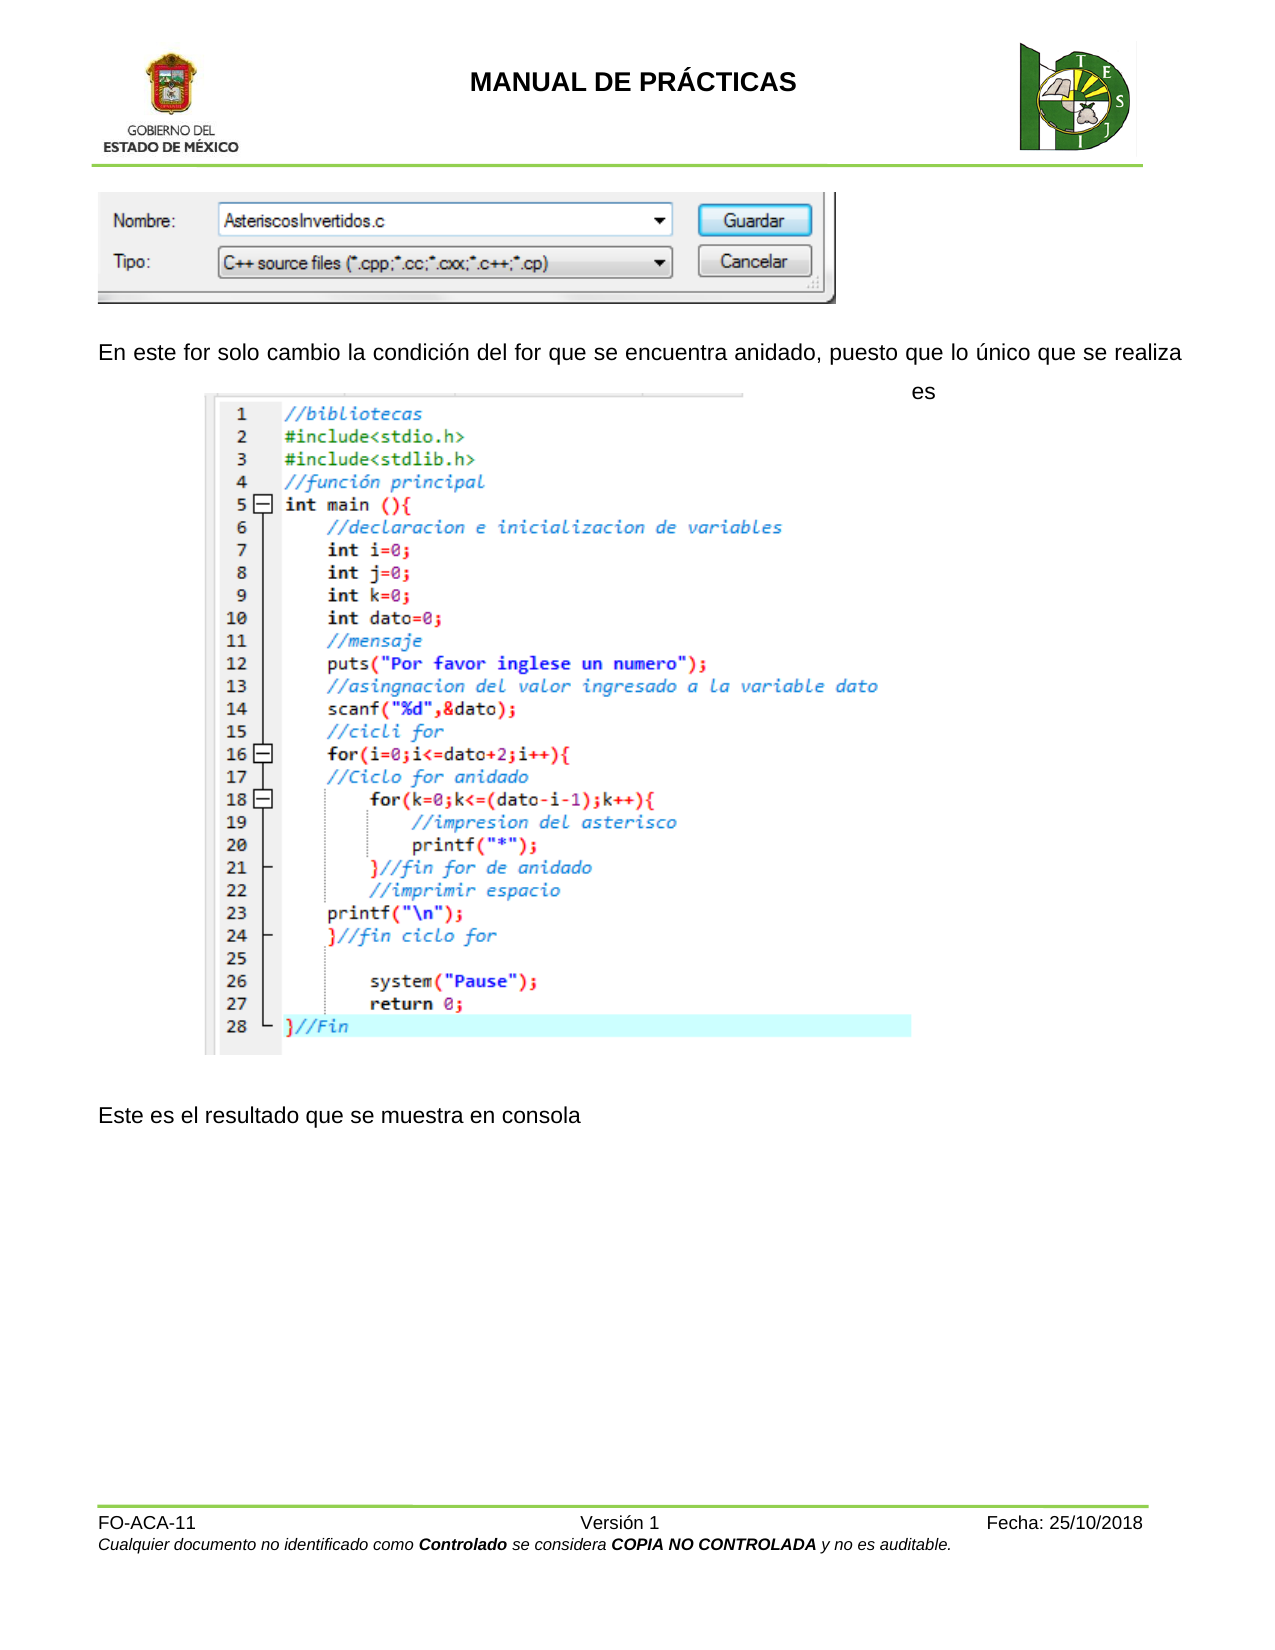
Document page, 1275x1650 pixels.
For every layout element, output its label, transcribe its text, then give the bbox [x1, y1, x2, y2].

picture [204, 393, 912, 1055]
picture [95, 42, 241, 161]
text En este for solo cambio la condición del for que se encuentra anidado, puesto que lo único que se realiza es [98, 339, 1183, 404]
picture [97, 192, 836, 304]
picture [1018, 41, 1137, 157]
text Este es el resultado que se muestra en consola [98, 1102, 1183, 1128]
